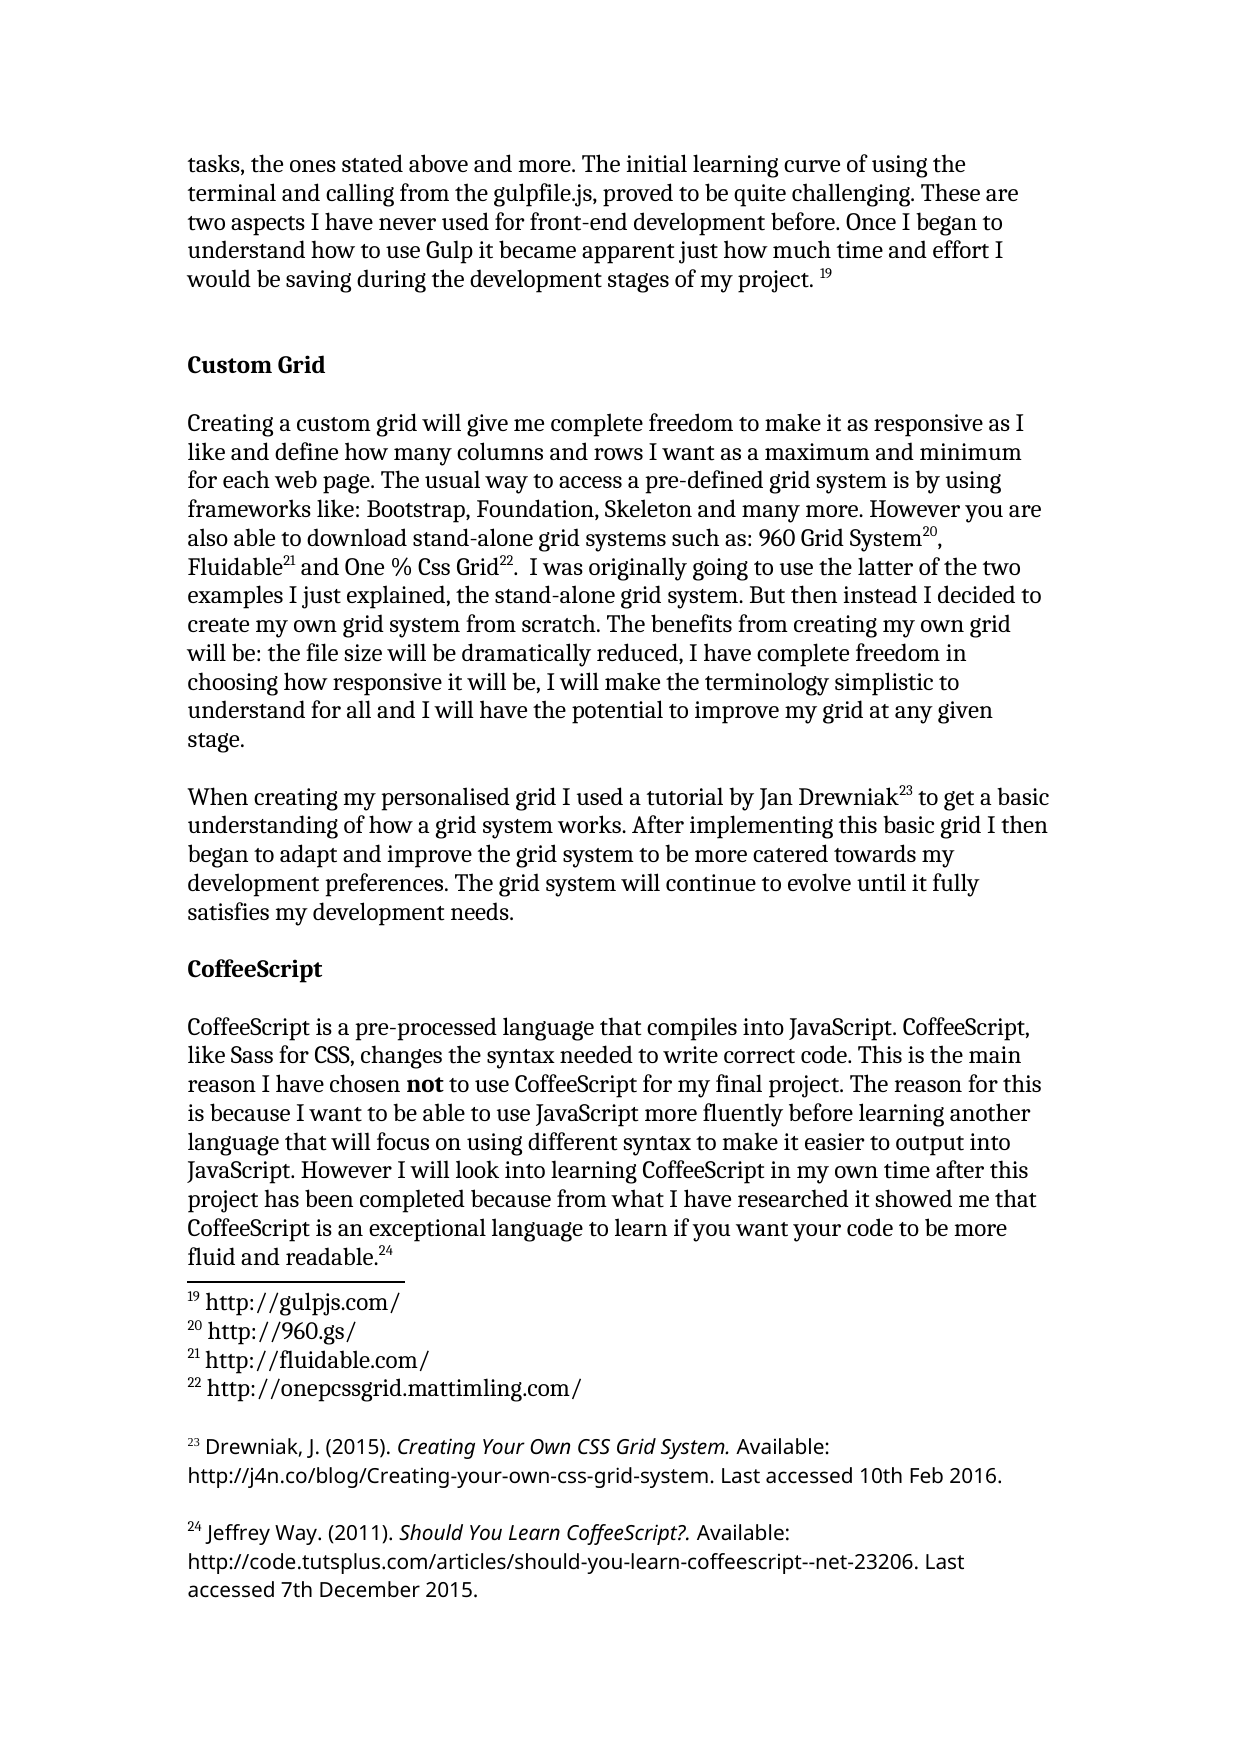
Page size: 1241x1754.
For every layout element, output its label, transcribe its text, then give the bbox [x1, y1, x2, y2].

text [187, 150, 1053, 294]
text Custom Grid [187, 351, 1053, 380]
text Creating a custom grid will give me complete freedom to make it as responsive as I like and define how many columns and rows I want as a maximum and minimum for each web page. The usual way to access a pre-defined grid system is by using frameworks like: Bootstrap, Foundation, Skeleton and many more. However you are also able to download stand-alone grid systems such as: 960 Grid System, Fluidable and One % Css Grid. I was originally going to use the latter of the two examples I just explained, the stand-alone grid system. But then instead I decided to create my own grid system from scratch. The benefits from creating my own grid will be: the file size will be dramatically reduced, I have complete freedom in choosing how responsive it will be, I will make the terminology simplistic to understand for all and I will have the potential to improve my grid at any given stage. [187, 409, 1053, 754]
text When creating my personalised grid I used a tutorial by Jan Drewniak to get a basic understanding of how a grid system works. After implementing this basic grid I then began to adapt and improve the grid system to be more catered towards my development preferences. The grid system will continue to evolve until it fully satisfies my development needs. [187, 782, 1053, 926]
text CoffeeScript is a pre-processed language that compiles into JavaScript. CoffeeScript, like Sass for CSS, changes the syntax needed to write correct code. This is the main reason I have chosen not to use CoffeeScript for my final project. The reason for this is because I want to be able to use JavaScript more fluently before learning another language that will focus on using different syntax to make it easier to output into JavaScript. However I will look into learning CoffeeScript in my own time after this project has been completed because from what I have researched it showed me that CoffeeScript is an exceptional language to learn if you want your code to be more fluid and readable. [187, 1012, 1053, 1271]
text CoffeeScript [187, 955, 1053, 984]
